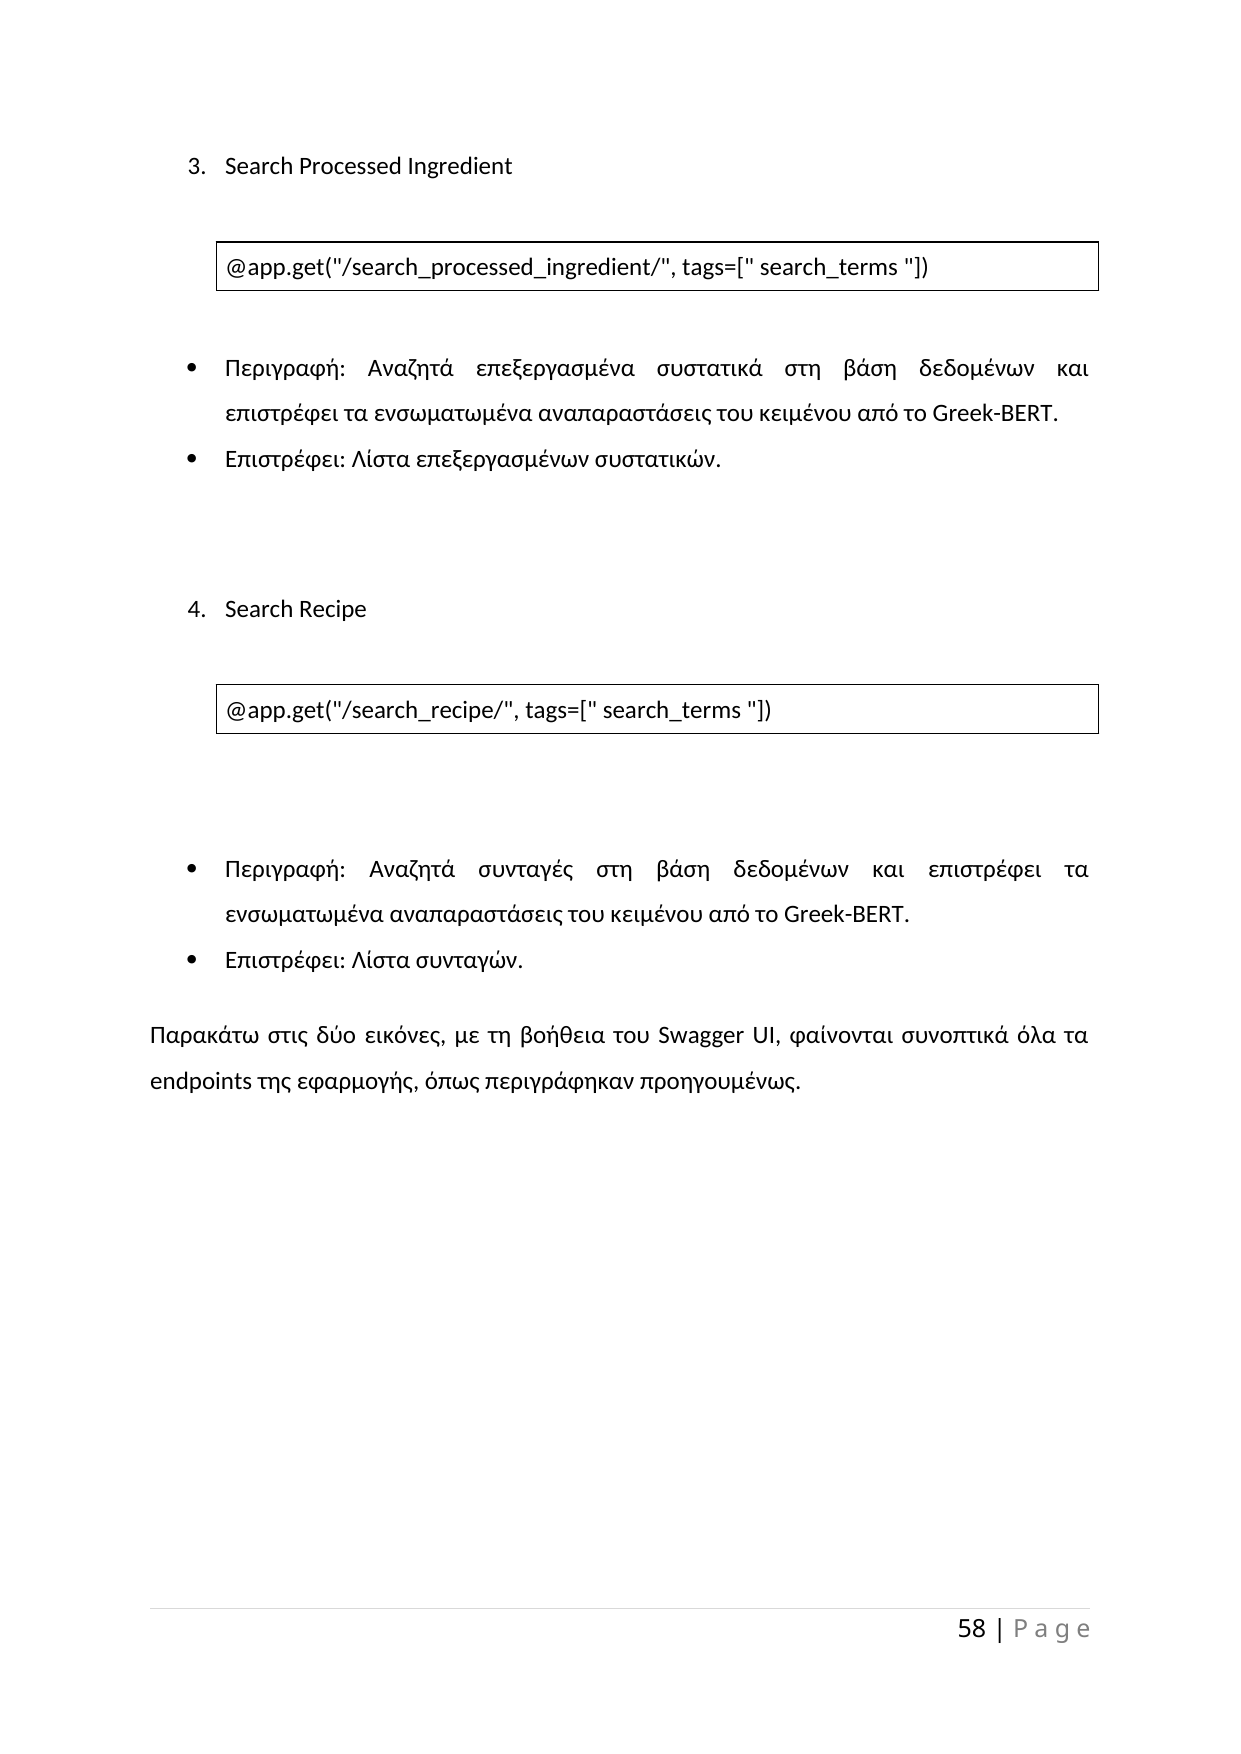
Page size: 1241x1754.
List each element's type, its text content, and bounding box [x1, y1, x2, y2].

list Search Processed Ingredient [187, 150, 1090, 181]
list @app.get("/search_recipe/", tags=[" search_terms "]) [217, 685, 1098, 733]
list @app.get("/search_processed_ingredient/", tags=[" search_terms "]) [217, 243, 1098, 290]
text Παρακάτω στις δύο εικόνες, με τη βοήθεια του Swagger UI, φαίνονται συνοπτικά όλα τα endpoints της εφαρμογής, όπως περιγράφηκαν προηγουμένως. [150, 1019, 1090, 1096]
list Περιγραφή: Αναζητά επεξεργασμένα συστατικά στη βάση δεδομένων και επιστρέφει τα ενσωματωμένα αναπαραστάσεις του κειμένου από το Greek-BERT. [187, 352, 1090, 428]
list Περιγραφή: Αναζητά συνταγές στη βάση δεδομένων και επιστρέφει τα ενσωματωμένα αναπαραστάσεις του κειμένου από το Greek-BERT. [187, 853, 1090, 929]
list Search Recipe [187, 593, 1090, 623]
list Επιστρέφει: Λίστα επεξεργασμένων συστατικών. [187, 443, 1090, 474]
list Επιστρέφει: Λίστα συνταγών. [187, 944, 1090, 975]
